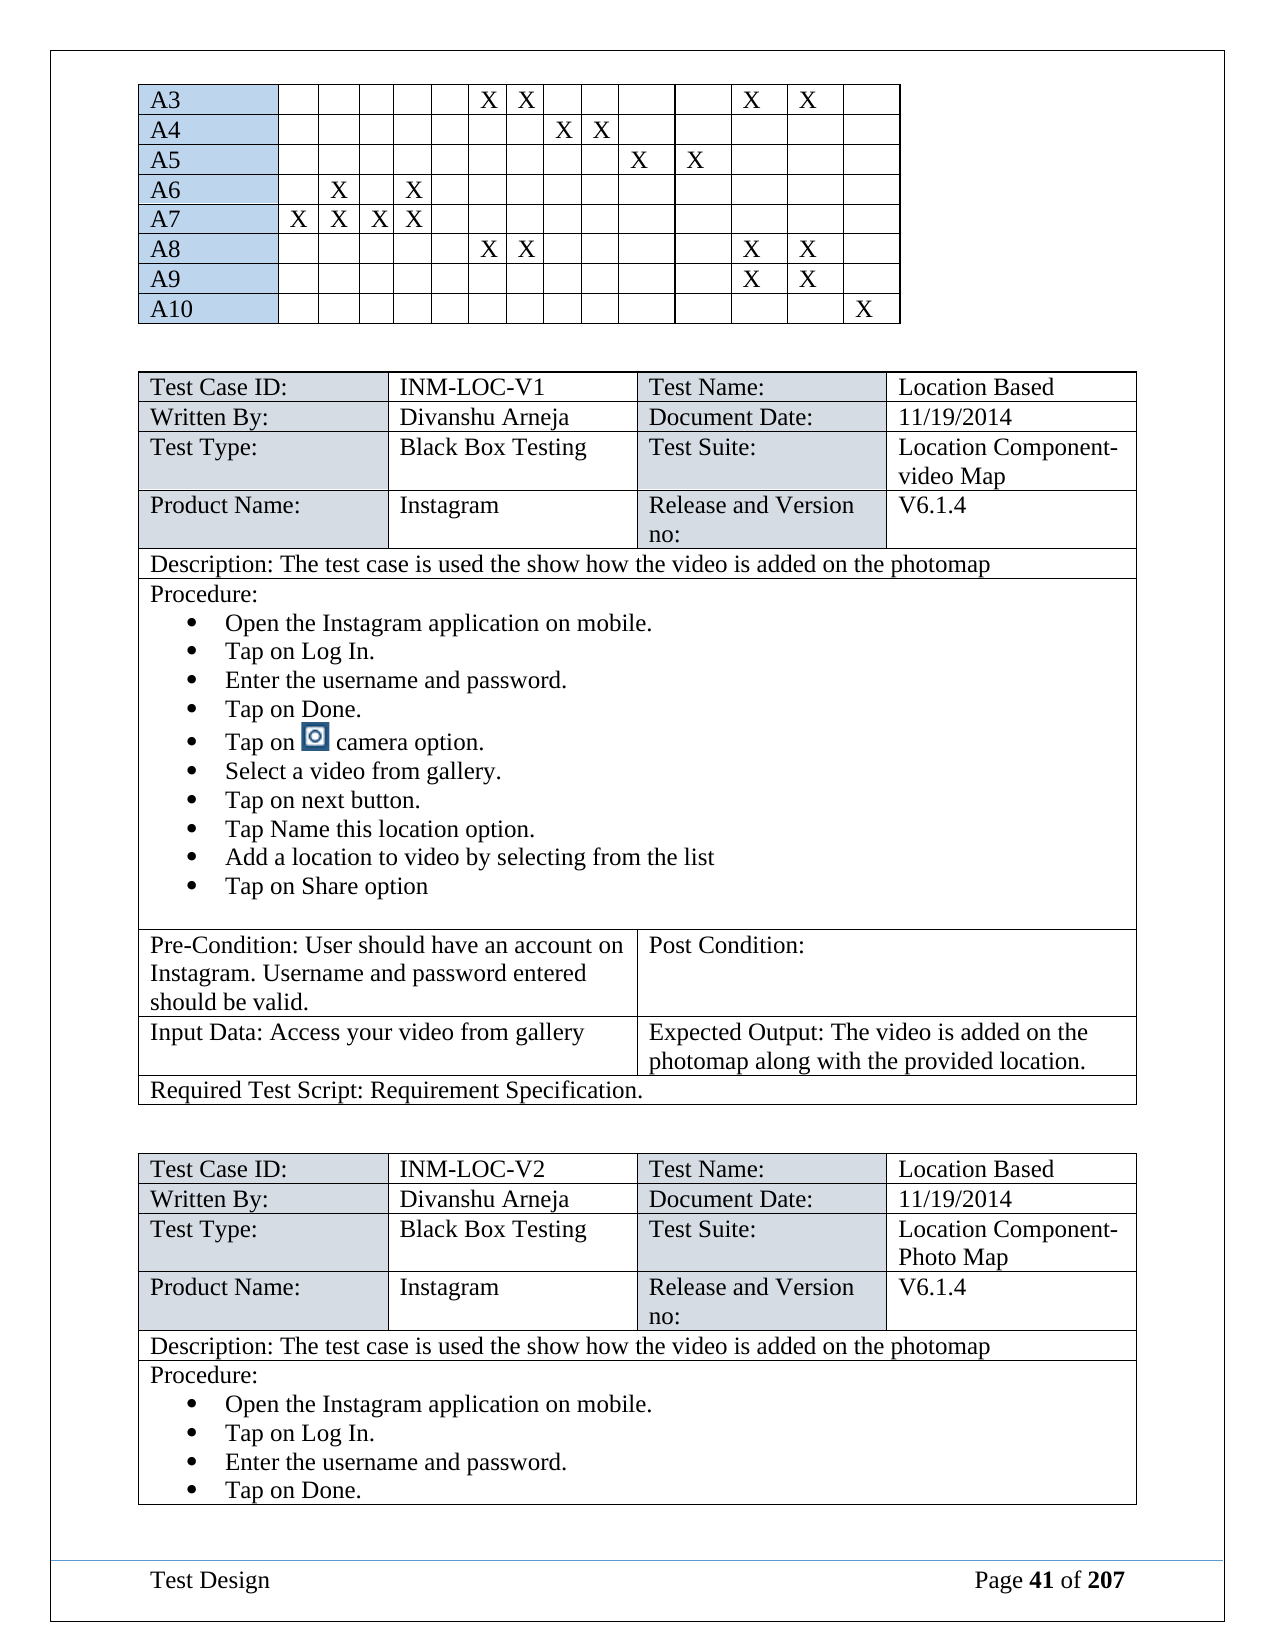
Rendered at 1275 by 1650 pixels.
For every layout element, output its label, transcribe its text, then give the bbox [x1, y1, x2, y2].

table_cell [844, 145, 899, 174]
table_header Test Case ID: [139, 1154, 388, 1183]
table_cell [432, 145, 468, 174]
table_cell 11/19/2014 [887, 402, 1136, 431]
table_cell Location Component-Photo Map [887, 1214, 1136, 1271]
table_cell X [844, 294, 899, 323]
table_cell [319, 234, 359, 263]
table_cell [619, 294, 674, 323]
table_cell [676, 85, 731, 114]
table_cell X [394, 175, 431, 203]
table_cell [676, 205, 731, 233]
table_cell [732, 145, 787, 174]
table_cell Test Type: [139, 432, 388, 489]
table_cell Expected Output: The video is added on the photomap along with the provided location. [638, 1017, 1136, 1074]
table_cell [844, 175, 899, 203]
table_cell [432, 85, 468, 114]
table_cell [319, 294, 359, 323]
table_cell [544, 175, 581, 203]
table_cell X [544, 115, 581, 144]
table_cell [619, 234, 674, 263]
table_cell [844, 264, 899, 293]
table_header INM-LOC-V1 [389, 373, 637, 401]
table_cell 11/19/2014 [887, 1184, 1136, 1213]
picture [301, 722, 330, 751]
table_cell X [676, 145, 731, 174]
table_header Test Name: [638, 373, 886, 401]
table_cell Document Date: [638, 402, 886, 431]
table_cell X [788, 234, 843, 263]
table_header Test Case ID: [139, 373, 388, 401]
table_cell [844, 205, 899, 233]
table_cell Procedure: Open the Instagram application on mobile. Tap on Log In. Enter the username and password. Tap on Done. Tap on camera option. Select a video from gallery. Tap on next button. Tap Name this location option. Add a location to video by selecting from the list Tap on Share option [139, 579, 1136, 929]
table_cell Release and Version no: [638, 1272, 886, 1330]
table_cell [544, 234, 581, 263]
table_header Location Based [887, 1154, 1136, 1183]
table_cell A10 [139, 294, 278, 323]
table_cell X [732, 264, 787, 293]
table_cell Divanshu Arneja [389, 1184, 637, 1213]
table_cell [319, 85, 359, 114]
table_cell X [732, 234, 787, 263]
table_cell [319, 145, 359, 174]
table_cell [507, 294, 543, 323]
table_cell Instagram [389, 491, 637, 548]
table_cell X [279, 205, 318, 233]
table_cell [788, 175, 843, 203]
table_cell A5 [139, 145, 278, 174]
table_cell [582, 294, 618, 323]
table_cell [279, 234, 318, 263]
table_cell A6 [139, 175, 278, 203]
table_cell [279, 115, 318, 144]
table_cell [676, 175, 731, 203]
table_cell [394, 264, 431, 293]
table_cell [544, 205, 581, 233]
table_cell [394, 145, 431, 174]
table_cell [582, 145, 618, 174]
table_cell Description: The test case is used the show how the video is added on the photomap [139, 1331, 1136, 1359]
table_cell Pre-Condition: User should have an account on Instagram. Username and password entered should be valid. [139, 930, 637, 1016]
table_cell [360, 264, 393, 293]
table_cell [544, 264, 581, 293]
table_cell [676, 234, 731, 263]
table_cell [394, 294, 431, 323]
table_cell A4 [139, 115, 278, 144]
table_cell [676, 264, 731, 293]
table_cell [432, 294, 468, 323]
table_cell [360, 175, 393, 203]
table_cell Instagram [389, 1272, 637, 1330]
table_cell X [619, 145, 674, 174]
table_cell Release and Version no: [638, 491, 886, 548]
table_cell [732, 294, 787, 323]
table_cell Description: The test case is used the show how the video is added on the photomap [139, 549, 1136, 578]
table_cell [469, 175, 506, 203]
table_cell V6.1.4 [887, 491, 1136, 548]
table_cell Product Name: [139, 491, 388, 548]
table_header INM-LOC-V2 [389, 1154, 637, 1183]
table_cell [394, 85, 431, 114]
table_cell X [788, 85, 843, 114]
table_cell [619, 115, 674, 144]
table_cell [619, 85, 674, 114]
table_cell A3 [139, 85, 278, 114]
table_cell [432, 234, 468, 263]
table_cell [319, 264, 359, 293]
table_cell Written By: [139, 1184, 388, 1213]
table_cell [732, 175, 787, 203]
table_cell Location Component-video Map [887, 432, 1136, 489]
table_cell X [732, 85, 787, 114]
table_cell [279, 85, 318, 114]
table_cell [844, 85, 899, 114]
table_cell [507, 264, 543, 293]
table_header Test Name: [638, 1154, 886, 1183]
table_cell [844, 234, 899, 263]
table_cell [619, 175, 674, 203]
table_cell [319, 115, 359, 144]
table_cell [582, 85, 618, 114]
table_cell X [507, 234, 543, 263]
table_cell [676, 115, 731, 144]
table_cell Required Test Script: Requirement Specification. [139, 1076, 1136, 1104]
table_cell [360, 145, 393, 174]
table_cell [432, 205, 468, 233]
table_cell Black Box Testing [389, 1214, 637, 1271]
table_cell [360, 234, 393, 263]
table_cell [469, 264, 506, 293]
table_cell [676, 294, 731, 323]
table_cell [279, 294, 318, 323]
table_cell Input Data: Access your video from gallery [139, 1017, 637, 1074]
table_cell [139, 1361, 1136, 1504]
table_cell X [582, 115, 618, 144]
table_cell A9 [139, 264, 278, 293]
table_cell [507, 115, 543, 144]
table_cell [279, 145, 318, 174]
table_cell X [788, 264, 843, 293]
table_cell V6.1.4 [887, 1272, 1136, 1330]
table_cell Divanshu Arneja [389, 402, 637, 431]
table_cell [788, 115, 843, 144]
table_cell X [394, 205, 431, 233]
table_cell Post Condition: [638, 930, 1136, 1016]
table_cell [469, 205, 506, 233]
table_cell [432, 175, 468, 203]
table_cell [360, 115, 393, 144]
table_cell [582, 264, 618, 293]
table_cell [732, 115, 787, 144]
table_cell [582, 205, 618, 233]
table_cell X [507, 85, 543, 114]
table_cell X [469, 234, 506, 263]
table_cell X [319, 205, 359, 233]
table_cell [619, 205, 674, 233]
table_cell Product Name: [139, 1272, 388, 1330]
table_cell [279, 175, 318, 203]
table_header Location Based [887, 373, 1136, 401]
table_cell X [469, 85, 506, 114]
table_cell [788, 205, 843, 233]
table_cell [432, 115, 468, 144]
table_cell [582, 175, 618, 203]
table_cell [507, 145, 543, 174]
table_cell Written By: [139, 402, 388, 431]
table_cell [788, 294, 843, 323]
table_cell [279, 264, 318, 293]
table_cell X [360, 205, 393, 233]
table_cell [360, 294, 393, 323]
table_cell [788, 145, 843, 174]
table_cell [394, 115, 431, 144]
table_cell [582, 234, 618, 263]
table_cell [619, 264, 674, 293]
table_cell [844, 115, 899, 144]
table_cell [507, 205, 543, 233]
table_cell [469, 145, 506, 174]
table_cell [360, 85, 393, 114]
table_cell [544, 85, 581, 114]
table_cell Black Box Testing [389, 432, 637, 489]
table_cell [544, 145, 581, 174]
table_cell Test Suite: [638, 432, 886, 489]
table_cell Document Date: [638, 1184, 886, 1213]
table_cell [432, 264, 468, 293]
table_cell X [319, 175, 359, 203]
table_cell Test Type: [139, 1214, 388, 1271]
table_cell [732, 205, 787, 233]
table_cell Test Suite: [638, 1214, 886, 1271]
table_cell [394, 234, 431, 263]
table_cell [507, 175, 543, 203]
table_cell [469, 115, 506, 144]
table_cell [469, 294, 506, 323]
table_cell [544, 294, 581, 323]
table_cell A7 [139, 205, 278, 233]
table_cell A8 [139, 234, 278, 263]
